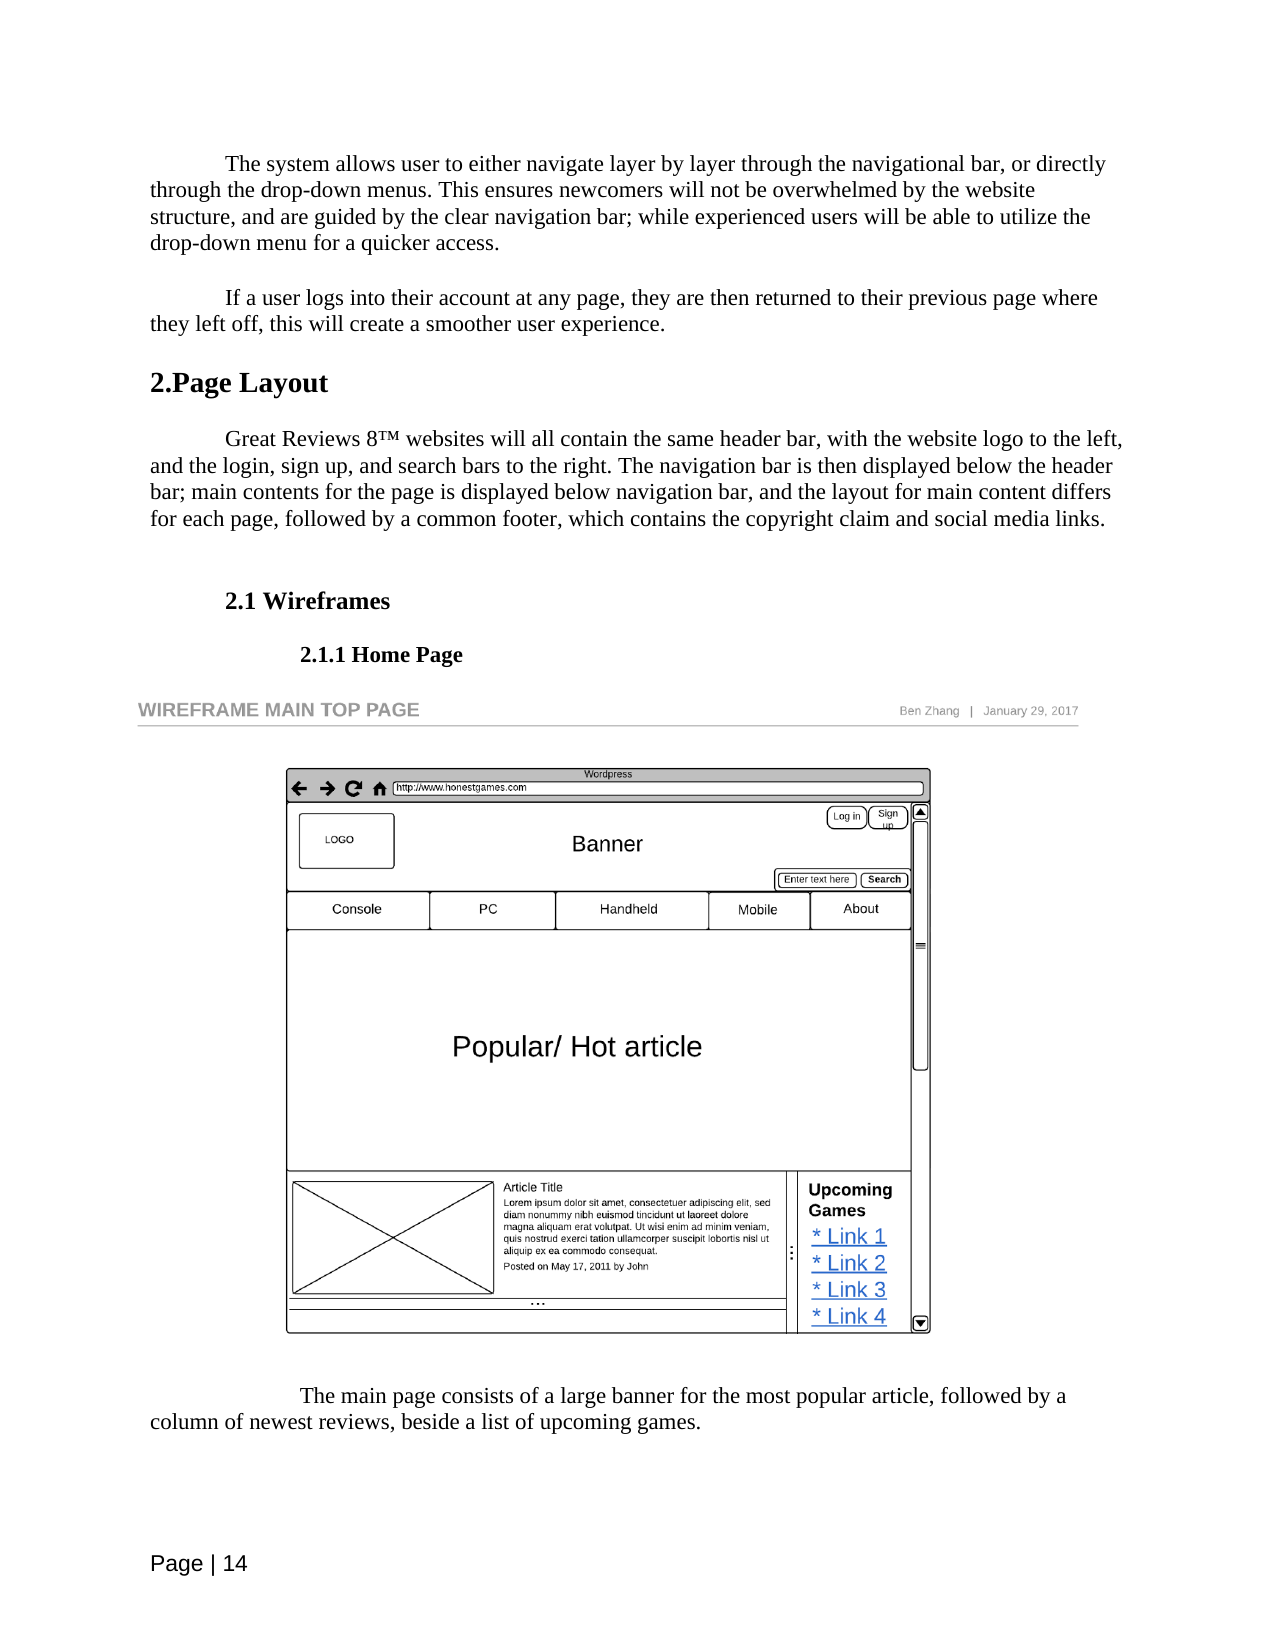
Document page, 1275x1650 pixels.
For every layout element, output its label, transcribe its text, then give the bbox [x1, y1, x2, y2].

text 2.1 Wireframes [150, 586, 1125, 615]
text The system allows user to either navigate layer by layer through the navigational bar, or directly through the drop-down menus. This ensures newcomers will not be overwhelmed by the website structure, and are guided by the clear navigation bar; while experienced users will be able to utilize the drop-down menu for a quicker access. [150, 150, 1125, 255]
text Great Reviews 8™ websites will all contain the same header bar, with the website logo to the left, and the login, sign up, and search bars to the right. The navigation bar is then displayed below the header bar; main contents for the page is displayed below navigation bar, and the layout for main content differs for each page, followed by a common footer, which contains the copyright claim and social media links. [150, 426, 1125, 531]
text 2.Page Layout [150, 366, 1125, 399]
picture [120, 681, 1096, 1356]
text If a user logs into their account at any page, they are then returned to their previous page where they left off, this will create a smoother user experience. [150, 284, 1125, 337]
text 2.1.1 Home Page [225, 641, 1125, 667]
text The main page consists of a large banner for the most popular article, followed by a column of newest reviews, beside a list of upcoming games. [150, 1382, 1125, 1434]
